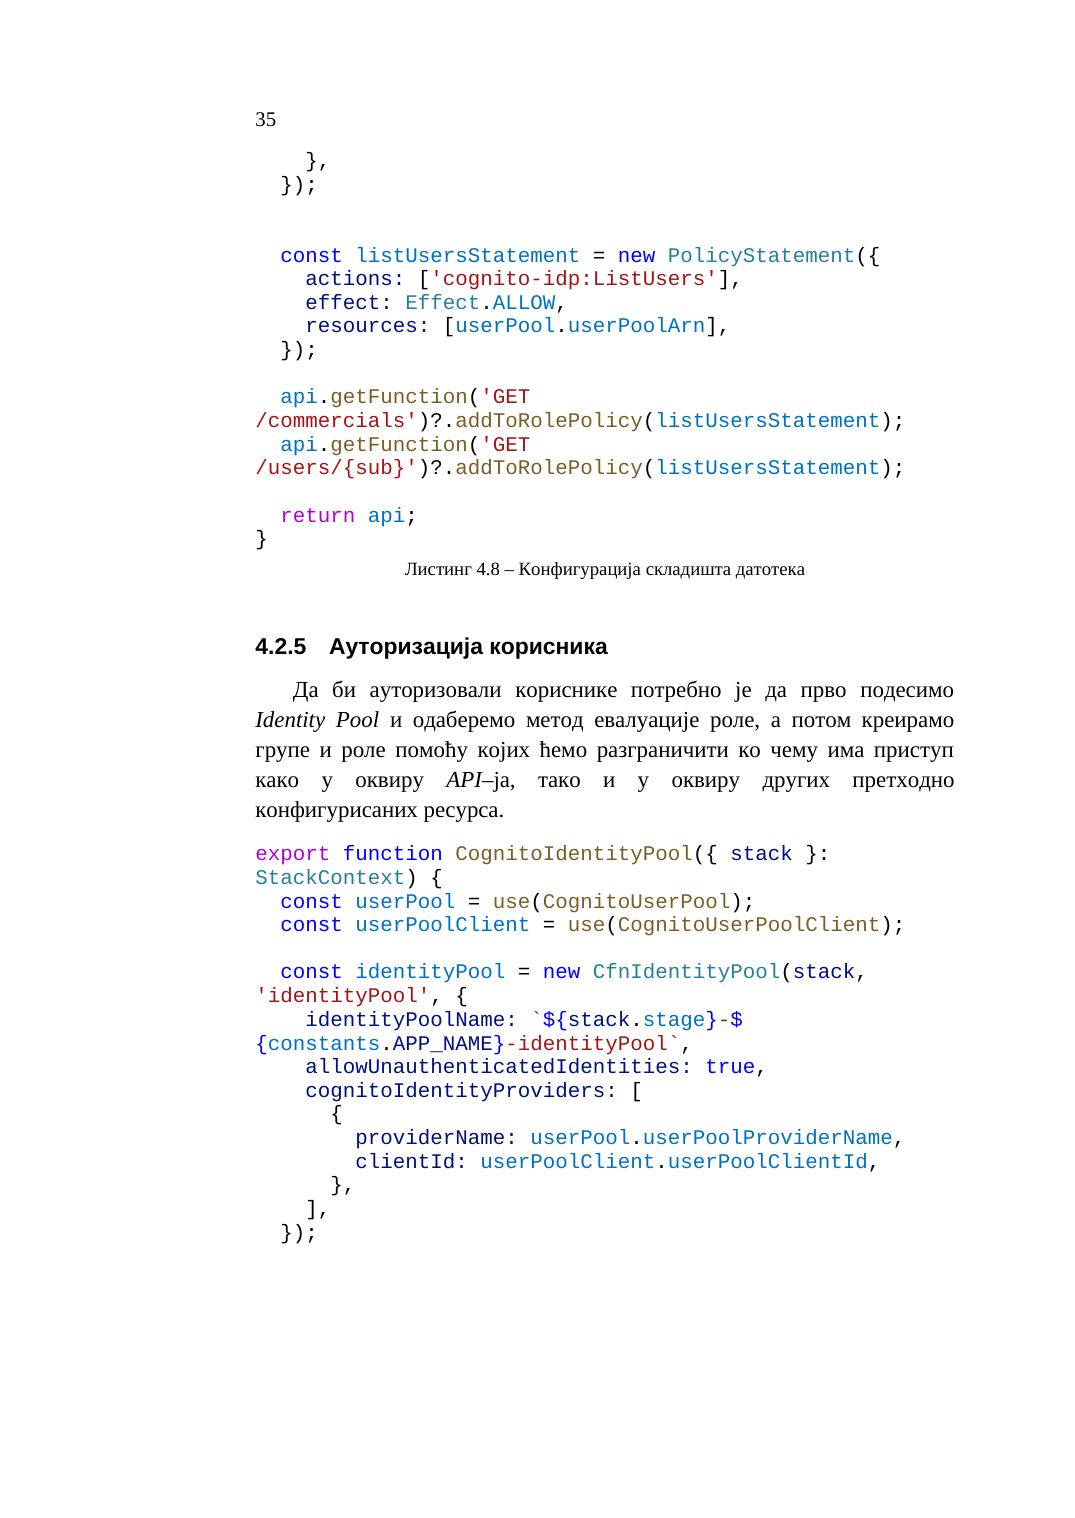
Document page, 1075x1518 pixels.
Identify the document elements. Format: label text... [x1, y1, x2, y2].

text const userPoolClient = use(CognitoUserPoolClient); [255, 914, 955, 938]
text api.getFunction('GET /users/{sub}')?.addToRolePolicy(listUsersStatement); [255, 434, 955, 481]
text Листинг 4.8 – Конфигурација складишта датотека [255, 558, 955, 580]
text api.getFunction('GET /commercials')?.addToRolePolicy(listUsersStatement); [255, 386, 955, 434]
text }, [255, 1174, 955, 1198]
subtitle Ауторизација корисника [255, 633, 955, 659]
text identityPoolName: `${stack.stage}-${constants.APP_NAME}-identityPool`, [255, 1009, 955, 1056]
text }, [255, 150, 955, 174]
text allowUnauthenticatedIdentities: true, [255, 1056, 955, 1080]
text clientId: userPoolClient.userPoolClientId, [255, 1151, 955, 1174]
text providerName: userPool.userPoolProviderName, [255, 1127, 955, 1151]
text { [255, 1103, 955, 1127]
text effect: Effect.ALLOW, [255, 292, 955, 316]
text export function CognitoIdentityPool({ stack }: StackContext) { [255, 843, 955, 891]
text resources: [userPool.userPoolArn], [255, 316, 955, 339]
text return api; [255, 505, 955, 528]
text }); [255, 339, 955, 363]
text }); [255, 1222, 955, 1245]
text const identityPool = new CfnIdentityPool(stack, 'identityPool', { [255, 962, 955, 1009]
text cognitoIdentityProviders: [ [255, 1080, 955, 1103]
text const userPool = use(CognitoUserPool); [255, 891, 955, 914]
text ], [255, 1198, 955, 1222]
text const listUsersStatement = new PolicyStatement({ [255, 244, 955, 268]
text } [255, 528, 955, 552]
text }); [255, 174, 955, 197]
text Да би ауторизовали кориснике потребно је да прво подесимо Identity Pool и одаберемо метод евалуације роле, а потом креирамо групе и роле помоћу којих ћемо разграничити ко чему има приступ како у оквиру API–ја, тако и у оквиру других претходно конфигурисаних ресурса. [255, 676, 955, 823]
text actions: ['cognito-idp:ListUsers'], [255, 268, 955, 292]
